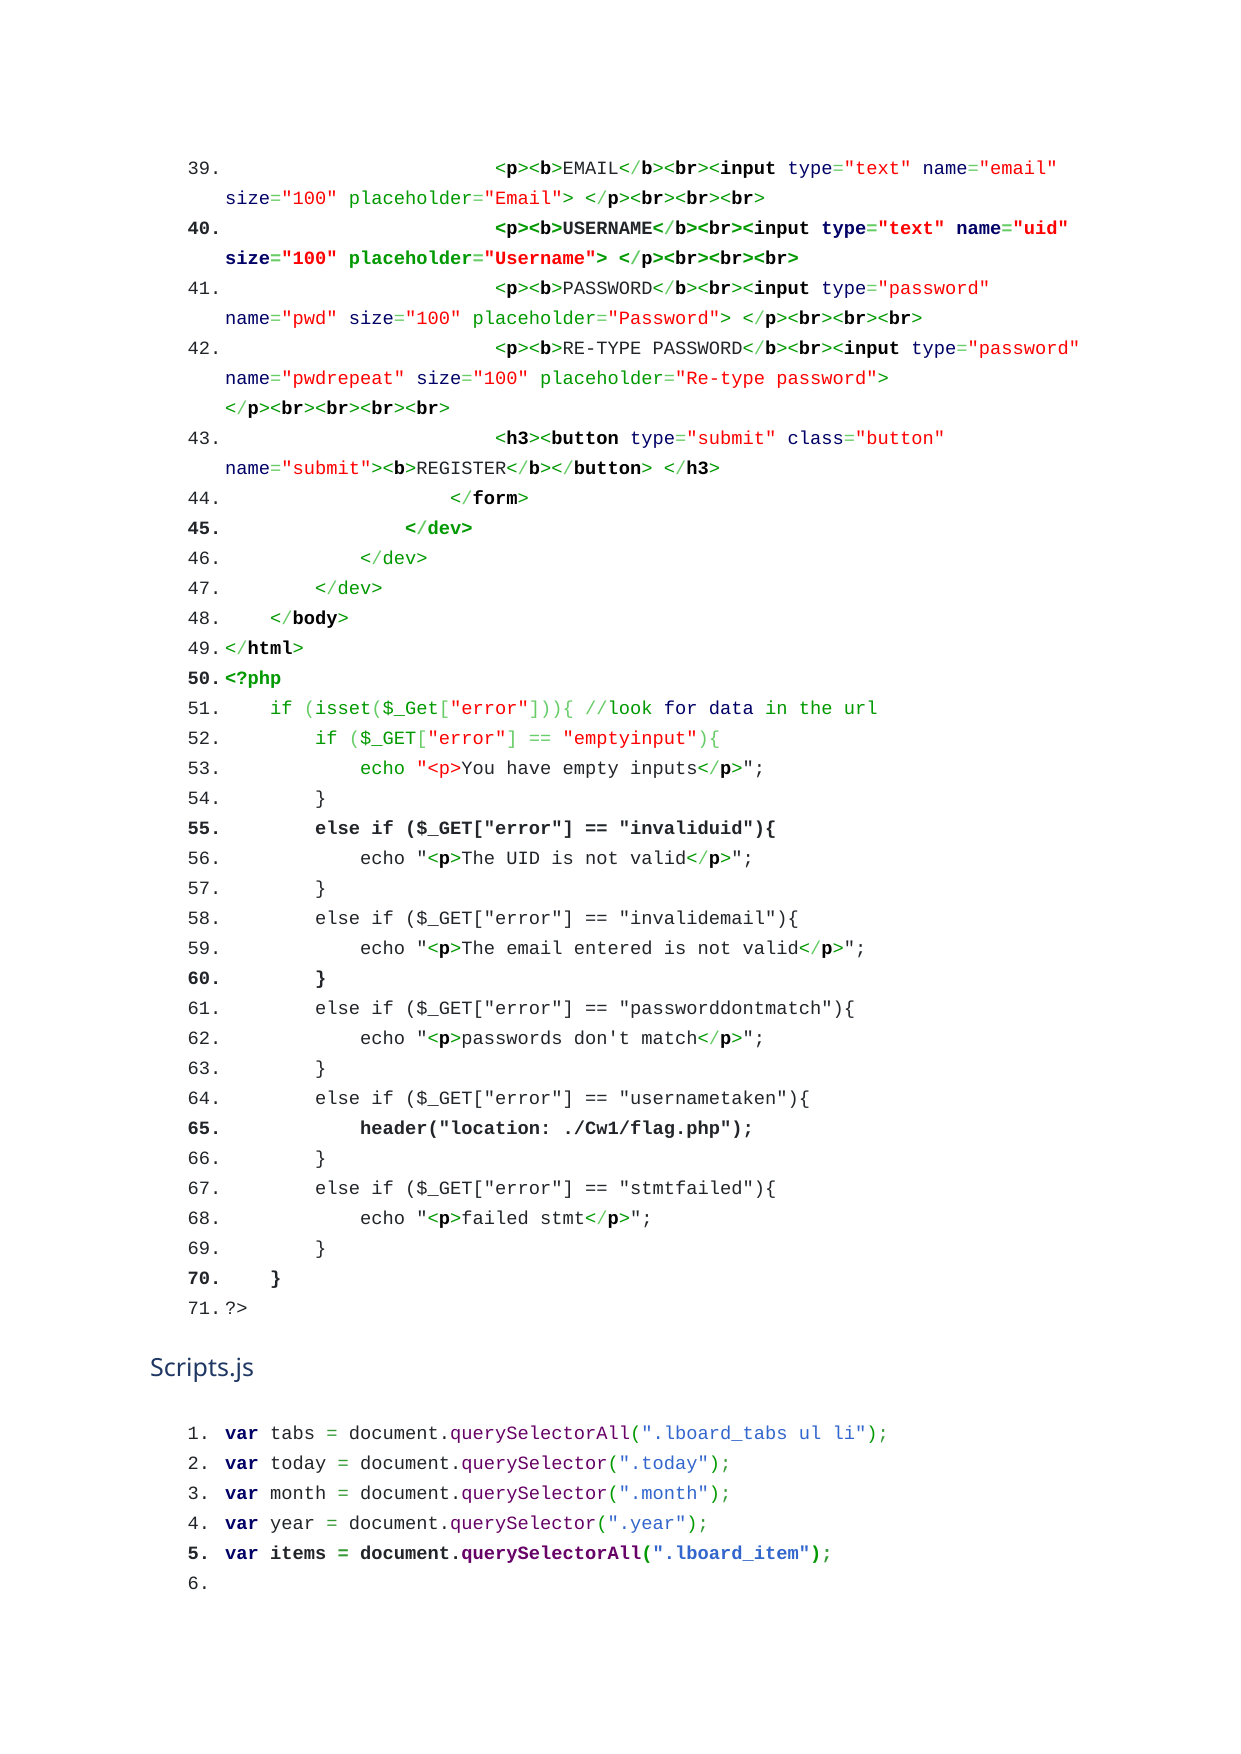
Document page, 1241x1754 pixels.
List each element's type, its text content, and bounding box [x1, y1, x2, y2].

list header("location: ./Cw1/flag.php"); [187, 1110, 1090, 1140]
list </dev> [187, 540, 1090, 570]
list } [187, 1260, 1090, 1290]
list <p><b>RE-TYPE PASSWORD</b><br><input type="password" name="pwdrepeat" size="100" placeholder="Re-type password"> </p><br><br><br><br> [187, 330, 1090, 420]
list ?> [187, 1290, 1090, 1320]
list </form> [187, 480, 1090, 510]
list echo "<p>passwords don't match</p>"; [187, 1020, 1090, 1050]
list } [187, 870, 1090, 900]
list } [187, 1140, 1090, 1170]
list echo "<p>You have empty inputs</p>"; [187, 750, 1090, 780]
list } [187, 780, 1090, 810]
list else if ($_GET["error"] == "invalidemail"){ [187, 900, 1090, 930]
list echo "<p>The UID is not valid</p>"; [187, 840, 1090, 870]
list var month = document.querySelector(".month"); [187, 1475, 1090, 1505]
list </dev> [187, 570, 1090, 600]
list <p><b>EMAIL</b><br><input type="text" name="email" size="100" placeholder="Email"> </p><br><br><br> [187, 150, 1090, 210]
list } [187, 1050, 1090, 1080]
list var today = document.querySelector(".today"); [187, 1445, 1090, 1475]
list if ($_GET["error"] == "emptyinput"){ [187, 720, 1090, 750]
list var items = document.querySelectorAll(".lboard_item"); [187, 1535, 1090, 1565]
list } [187, 960, 1090, 990]
list <h3><button type="submit" class="button" name="submit"><b>REGISTER</b></button> </h3> [187, 420, 1090, 480]
list <p><b>PASSWORD</b><br><input type="password" name="pwd" size="100" placeholder="Password"> </p><br><br><br> [187, 270, 1090, 330]
list } [187, 1230, 1090, 1260]
list if (isset($_Get["error"])){ //look for data in the url [187, 690, 1090, 720]
list <p><b>USERNAME</b><br><input type="text" name="uid" size="100" placeholder="Username"> </p><br><br><br> [187, 210, 1090, 270]
list </dev> [187, 510, 1090, 540]
list var year = document.querySelector(".year"); [187, 1505, 1090, 1535]
list echo "<p>The email entered is not valid</p>"; [187, 930, 1090, 960]
list else if ($_GET["error"] == "invaliduid"){ [187, 810, 1090, 840]
list echo "<p>failed stmt</p>"; [187, 1200, 1090, 1230]
list </body> [187, 600, 1090, 630]
list <?php [187, 660, 1090, 690]
list else if ($_GET["error"] == "passworddontmatch"){ [187, 990, 1090, 1020]
list var tabs = document.querySelectorAll(".lboard_tabs ul li"); [187, 1415, 1090, 1445]
list else if ($_GET["error"] == "usernametaken"){ [187, 1080, 1090, 1110]
list else if ($_GET["error"] == "stmtfailed"){ [187, 1170, 1090, 1200]
list </html> [187, 630, 1090, 660]
subtitle Scripts.js [150, 1349, 1090, 1383]
